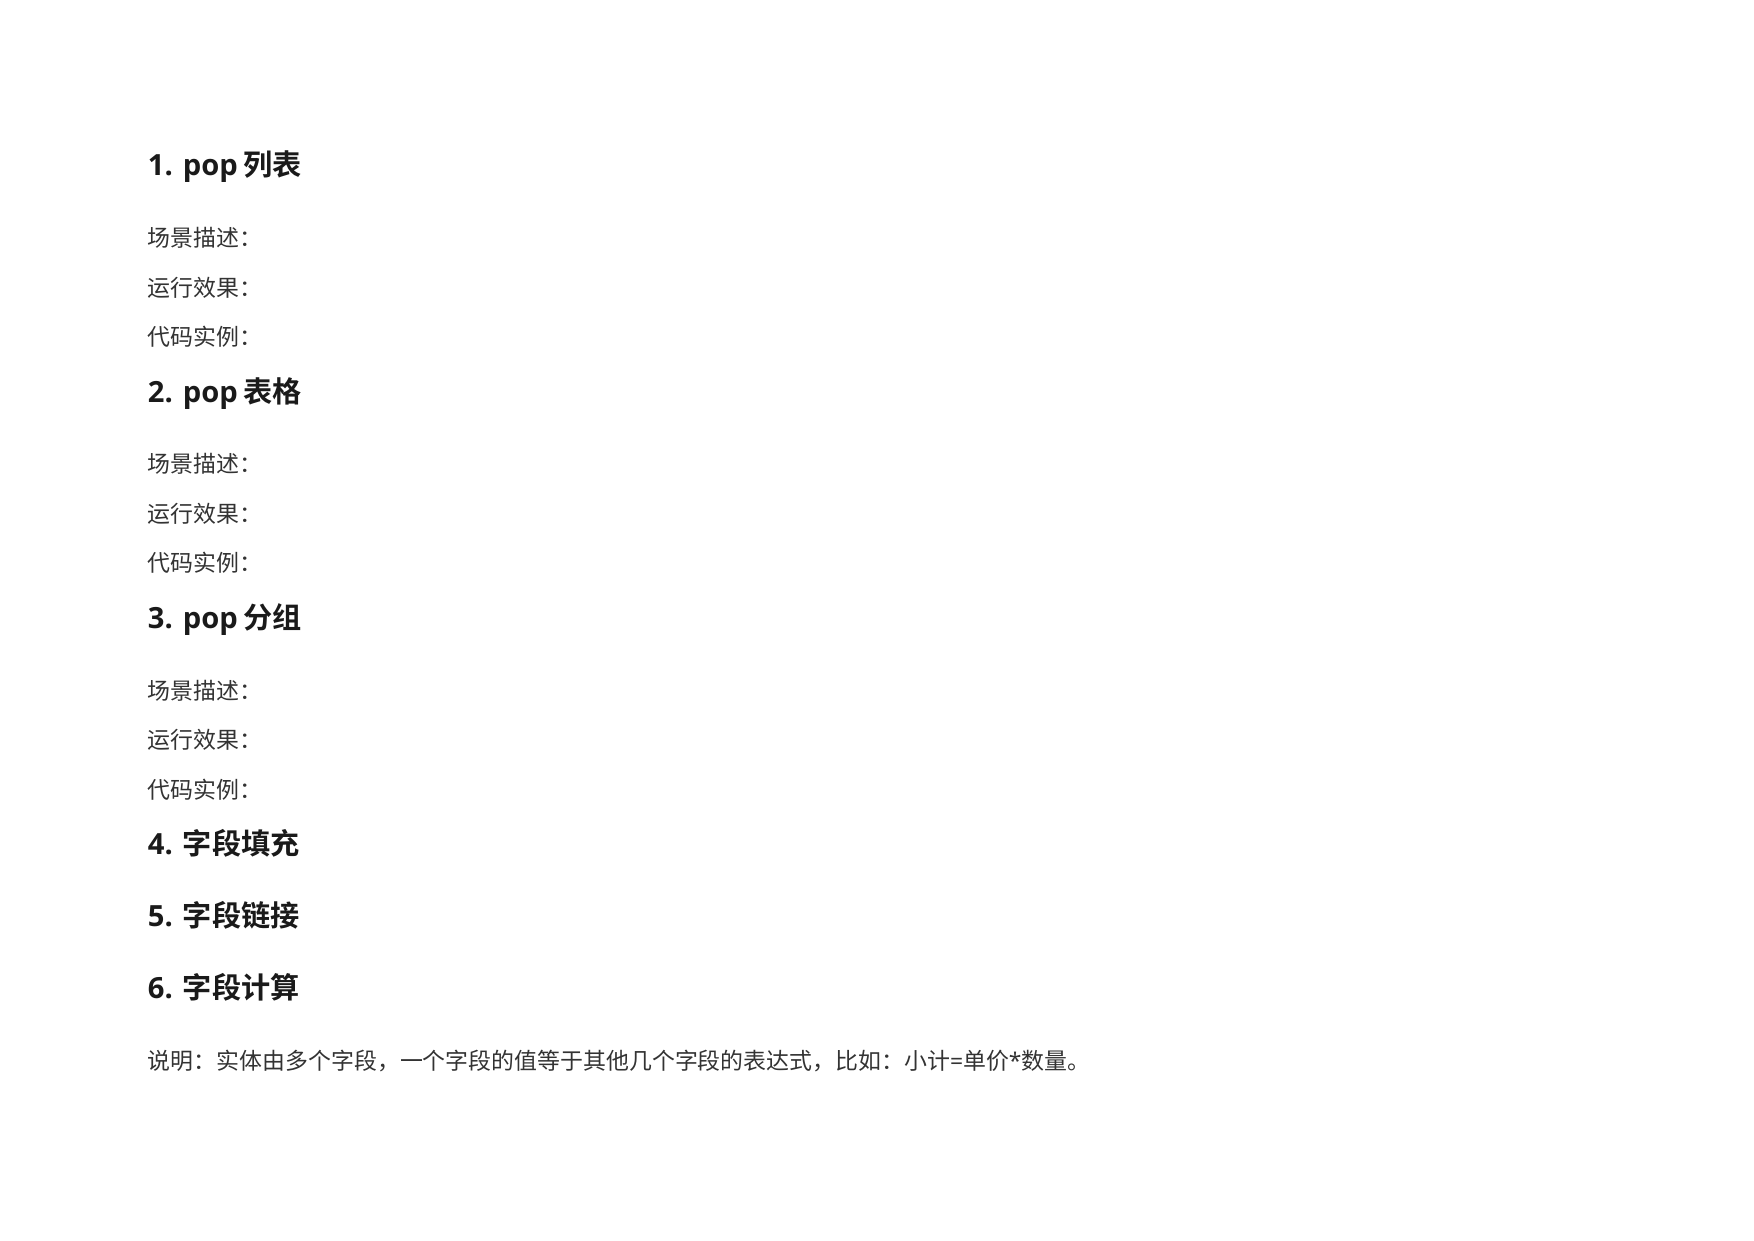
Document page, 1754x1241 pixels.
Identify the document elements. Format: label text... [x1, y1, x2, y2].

text 说明：实体由多个字段，一个字段的值等于其他几个字段的表达式，比如：小计=单价*数量。 [148, 1043, 1606, 1076]
text 代码实例： [148, 319, 1606, 352]
subtitle 字段链接 [148, 893, 1606, 935]
list 运行效果： [148, 722, 1606, 755]
list 场景描述： [148, 673, 1606, 706]
subtitle 字段填充 [148, 821, 1606, 863]
list 代码实例： [148, 771, 1606, 805]
subtitle pop分组 [148, 594, 1606, 637]
text 运行效果： [148, 269, 1606, 303]
subtitle pop列表 [148, 142, 1606, 184]
text 场景描述： [148, 220, 1606, 253]
list 运行效果： [148, 496, 1606, 529]
subtitle 字段计算 [148, 965, 1606, 1007]
subtitle pop表格 [148, 368, 1606, 411]
list 代码实例： [148, 545, 1606, 578]
list 场景描述： [148, 446, 1606, 479]
